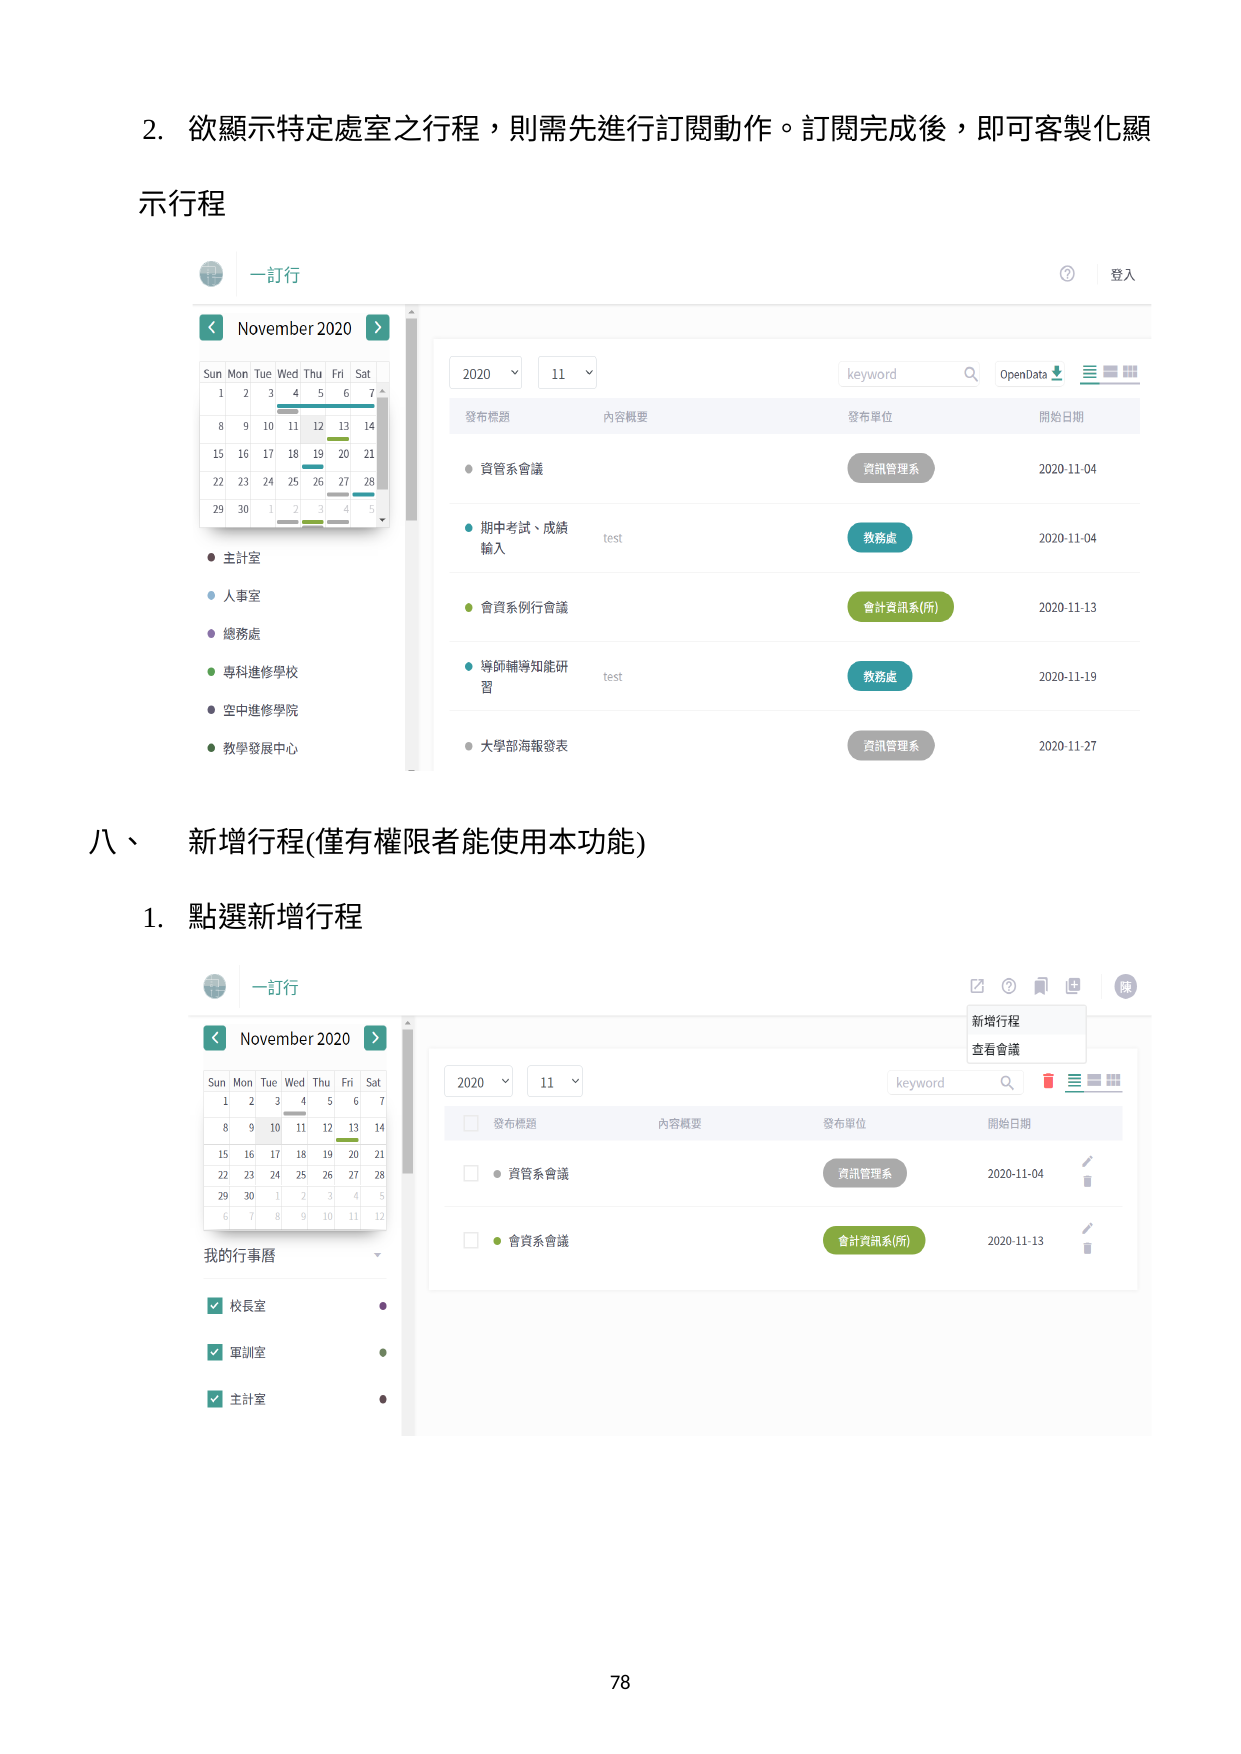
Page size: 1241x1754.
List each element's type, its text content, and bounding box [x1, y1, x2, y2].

picture [192, 250, 1152, 771]
list 點選新增行程 [139, 877, 1152, 952]
picture [188, 958, 1152, 1436]
list 欲顯示特定處室之行程，則需先進行訂閱動作。訂閱完成後，即可客製化顯示行程 [139, 89, 1152, 239]
